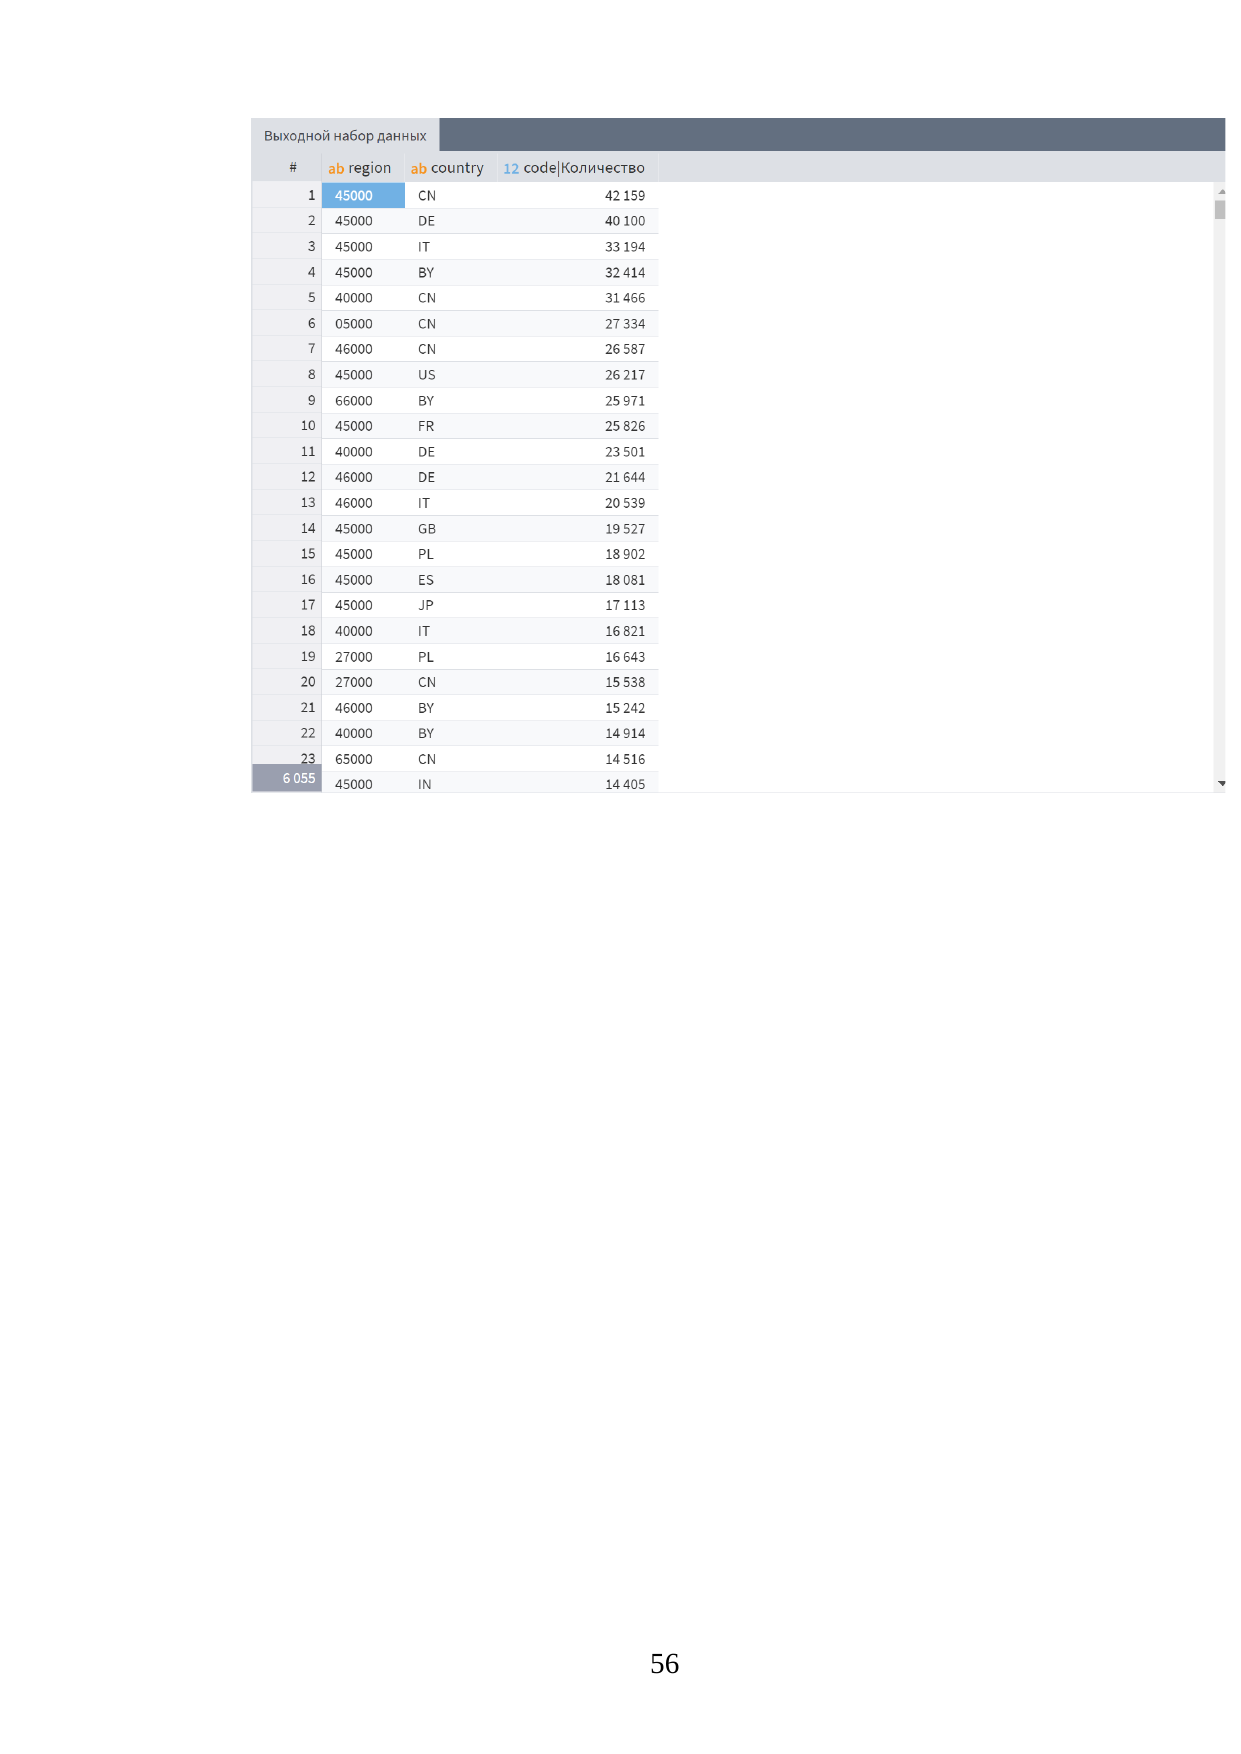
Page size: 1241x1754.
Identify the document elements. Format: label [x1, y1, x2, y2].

picture [251, 118, 1226, 793]
